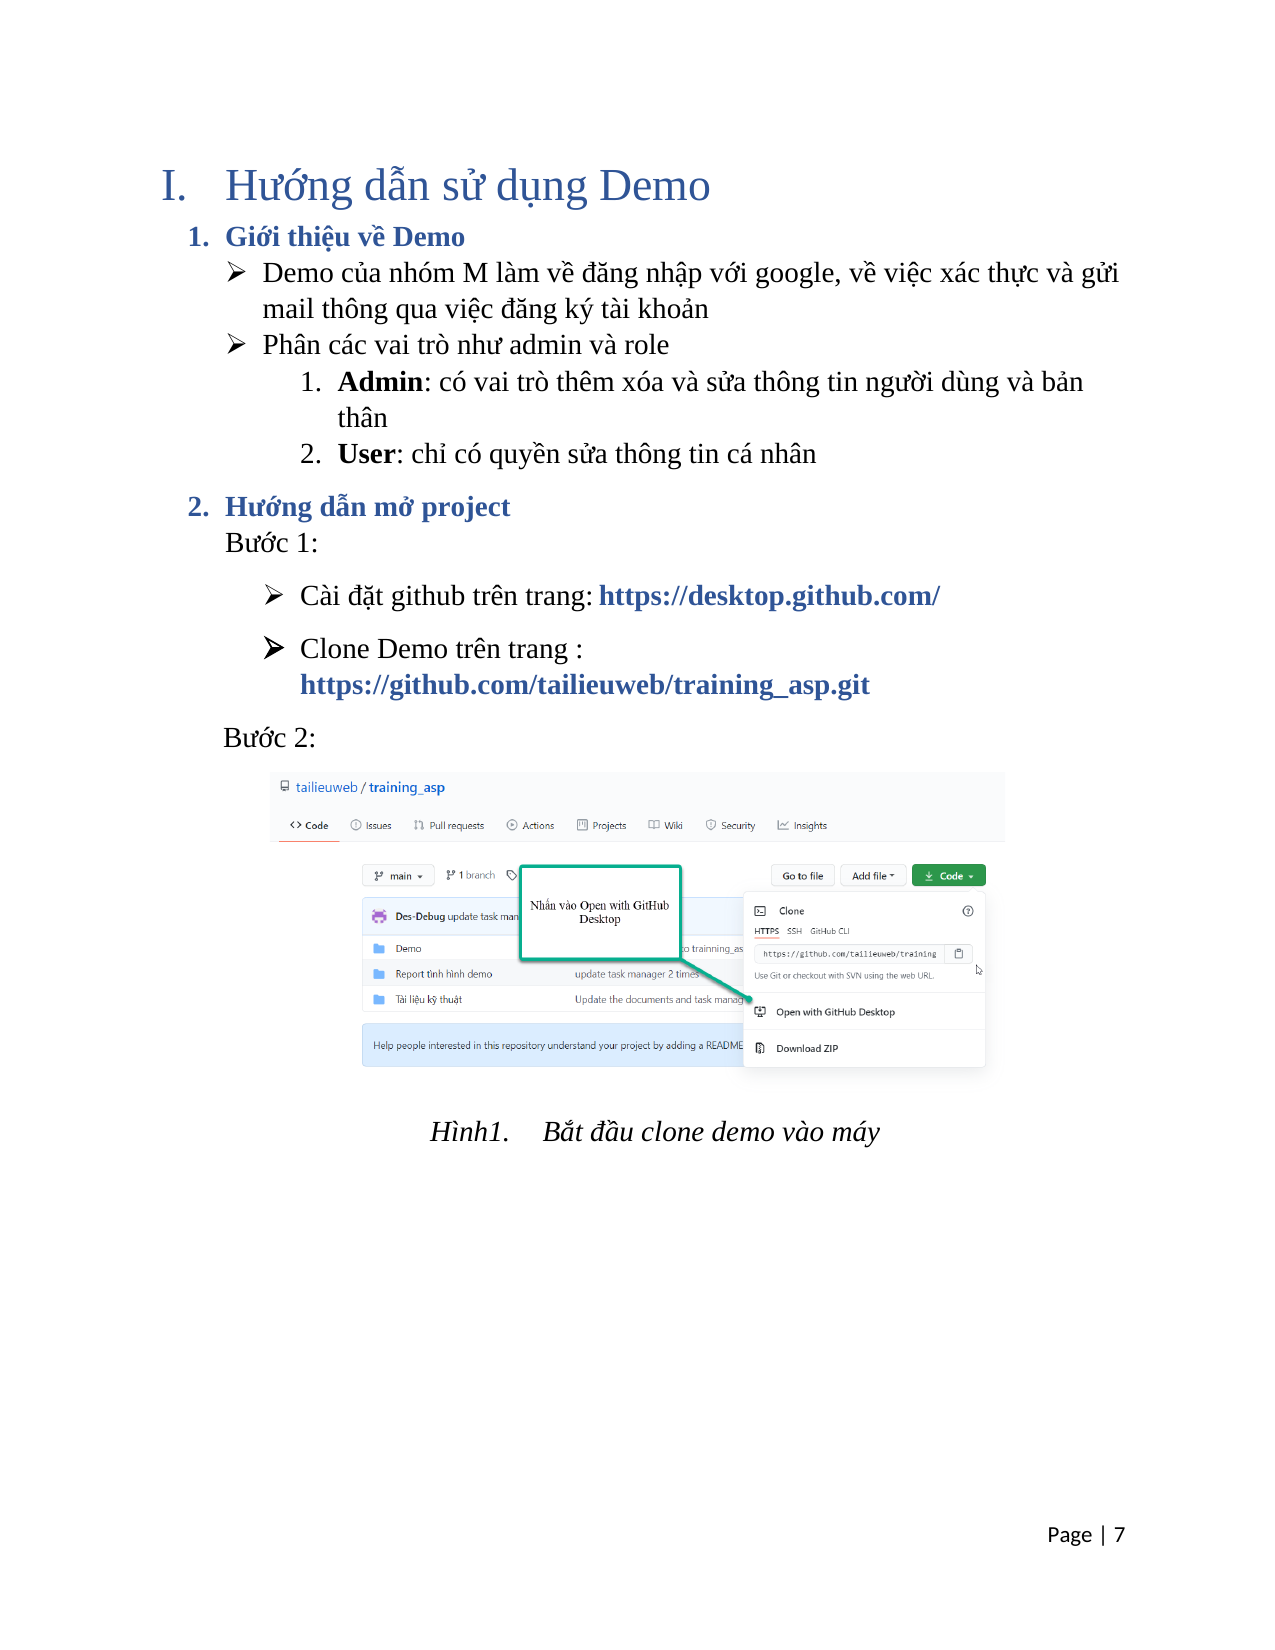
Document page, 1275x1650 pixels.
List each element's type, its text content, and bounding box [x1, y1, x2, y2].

list Admin: có vai trò thêm xóa và sửa thông tin người dùng và bản thân [300, 364, 1125, 433]
list Cài đặt github trên trang: https://desktop.github.com/ [262, 578, 1125, 611]
list User: chỉ có quyền sửa thông tin cá nhân [300, 436, 1125, 469]
text Bắt đầu clone demo vào máy [187, 1114, 1125, 1148]
text Bước 1: [225, 525, 1125, 558]
subtitle Hướng dẫn sử dụng Demo [187, 158, 1125, 211]
subtitle Giới thiệu về Demo [187, 219, 1125, 252]
list Phân các vai trò như admin và role [225, 327, 1125, 361]
list Demo của nhóm M làm về đăng nhập với google, về việc xác thực và gửi mail thông qua việc đăng ký tài khoản [225, 255, 1125, 325]
subtitle Hướng dẫn mở project [187, 489, 1125, 522]
list Clone Demo trên trang : https://github.com/tailieuweb/training_asp.git [262, 631, 1125, 701]
picture [269, 772, 1006, 1096]
text Bước 2: [150, 720, 1125, 753]
